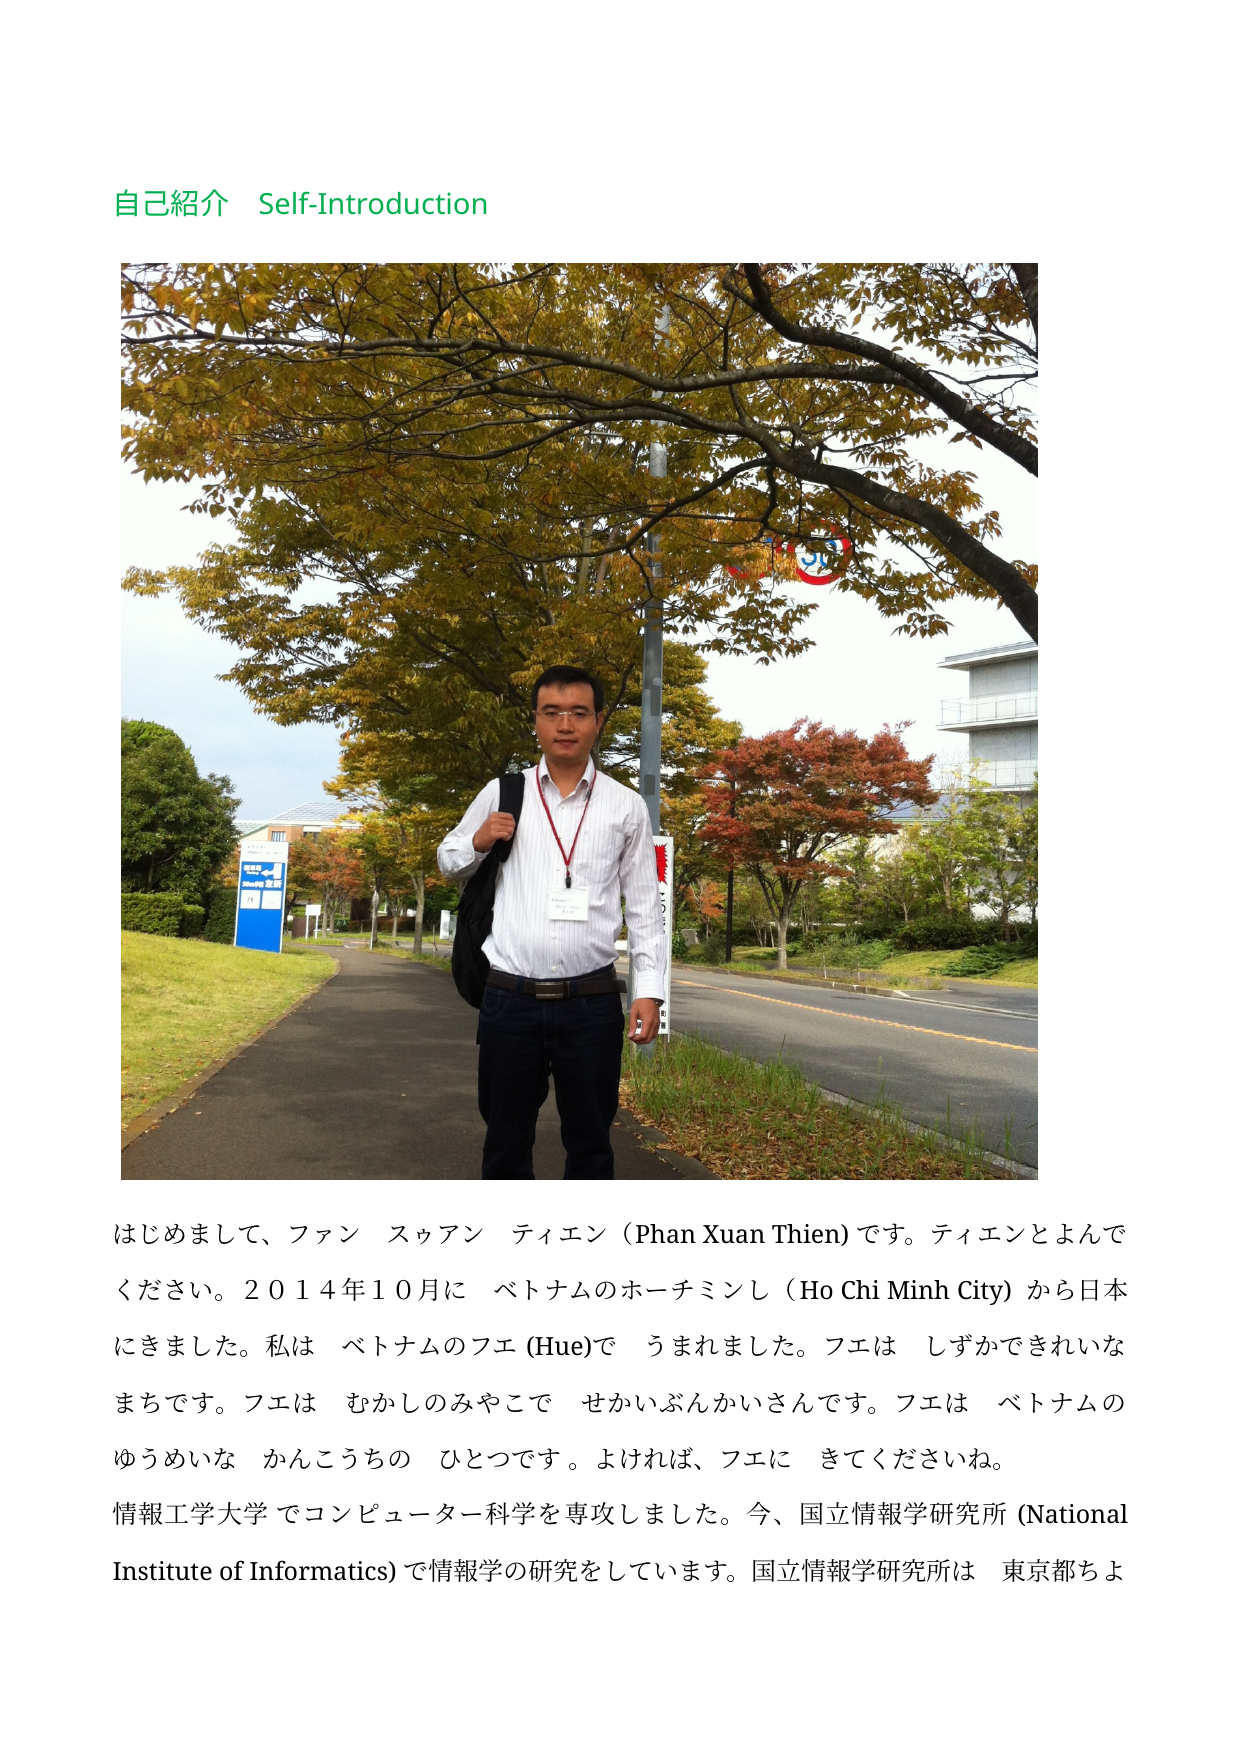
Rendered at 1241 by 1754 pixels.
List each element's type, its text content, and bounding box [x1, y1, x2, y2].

text 自己紹介 Self-Introduction [112, 164, 1128, 239]
text はじめまして、ファン スゥアン ティエン（Phan Xuan Thien) です。ティエンとよんでください。２０１４年１０月に ベトナムのホーチミンし（Ho Chi Minh City) から日本にきました。私は ベトナムのフエ (Hue)で うまれました。フエは しずかできれいな まちです。フエは むかしのみやこで せかいぶんかいさんです。フエは ベトナムの ゆうめいな かんこうちの ひとつです 。よければ、フエに きてくださいね。 [112, 1214, 1128, 1476]
picture [121, 263, 1038, 1180]
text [112, 1494, 1128, 1588]
